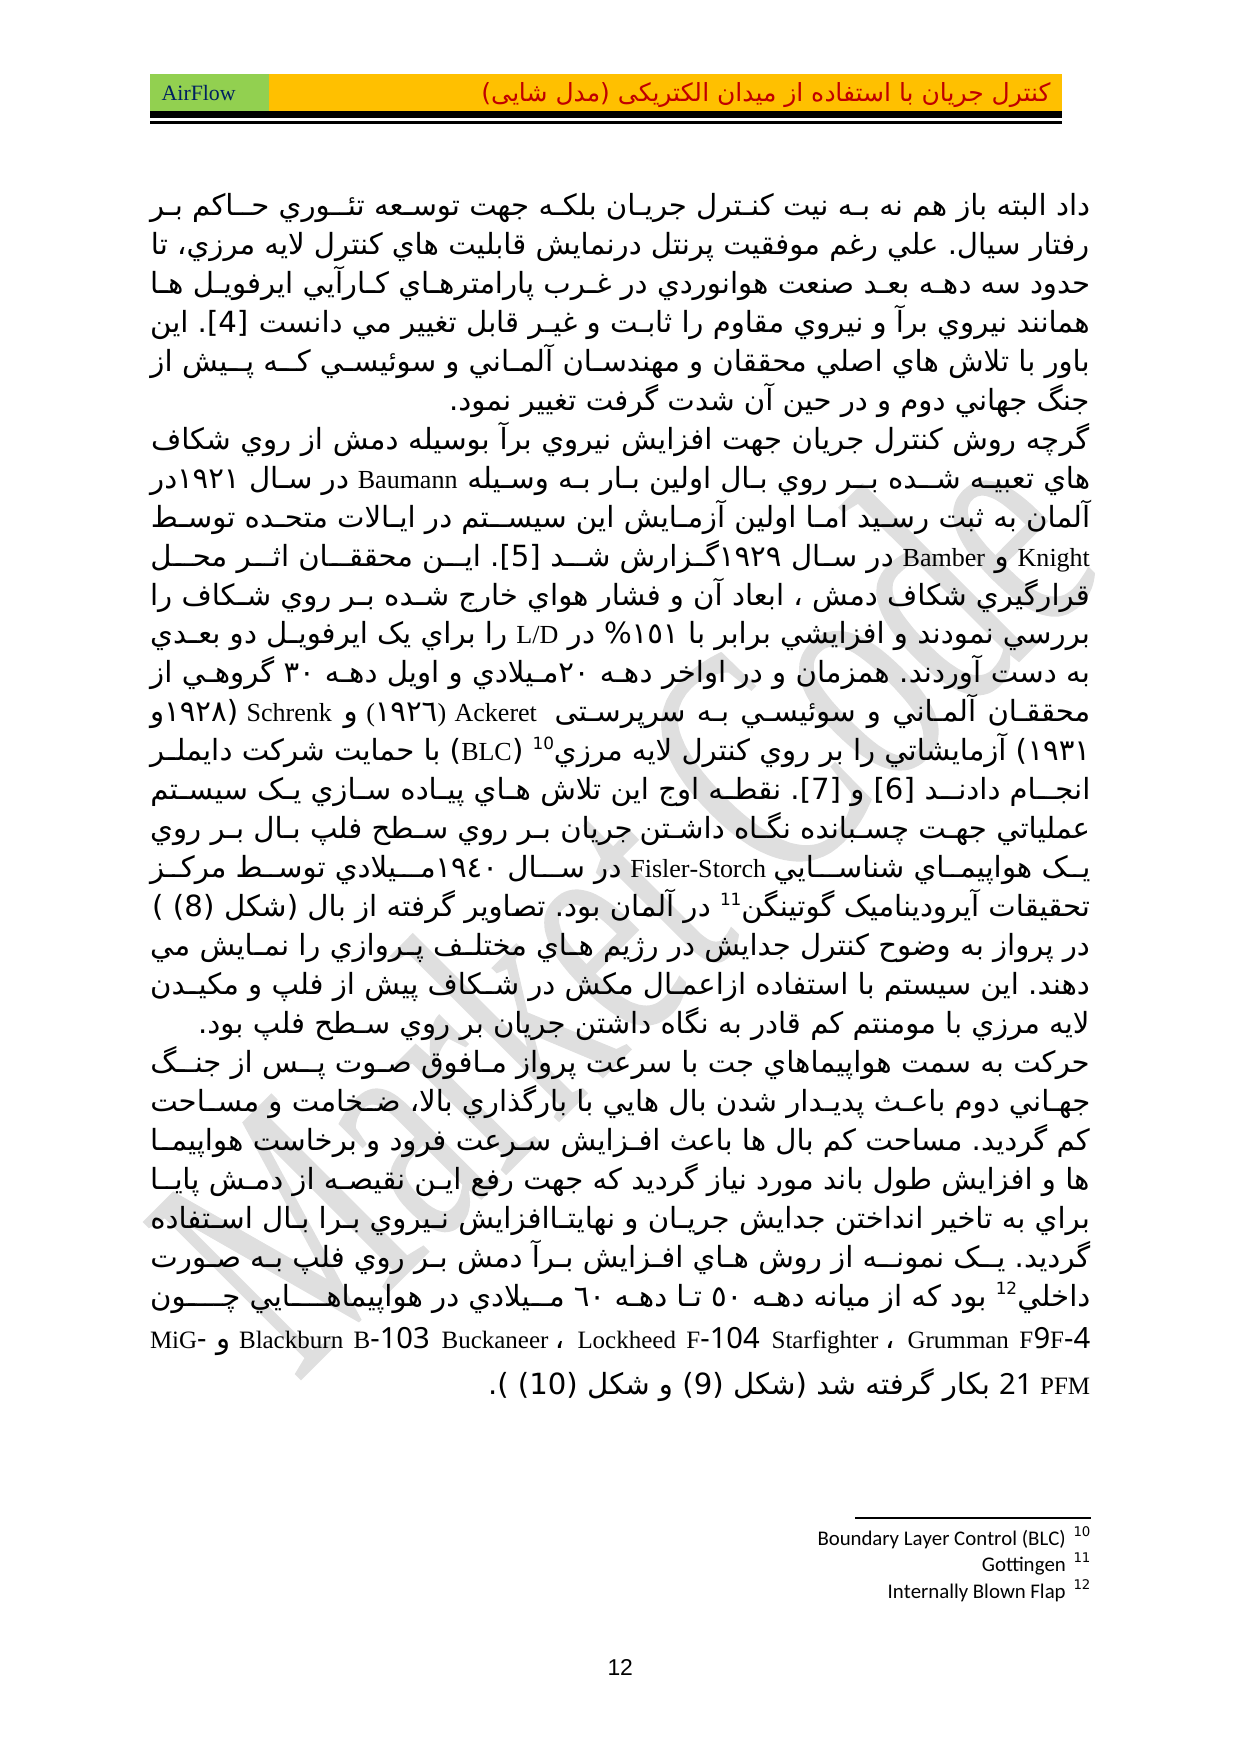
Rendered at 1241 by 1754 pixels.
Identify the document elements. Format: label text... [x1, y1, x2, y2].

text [150, 188, 1090, 417]
text حرکت به سمت هواپيماهاي جت با سرعت پرواز مافوق صوت پـس از جنـگ جهـاني دوم باعـث پديـدار شدن بال هايي با بارگذاري بالا، ضخامت و مساحت کم گرديد. مساحت کم بال ها باعث افـزايش سـرعت فرود و برخاست هواپيما ها و افزايش طول باند مورد نياز گرديد که جهت رفع ايـن نقيصـه از دمـش پایا براي به تاخير انداختن جدايش جريان و نهايتاافزايش نيروي برا بال استفاده گرديد. يـک نمونـه از روش هاي افزايش برآ دمش بر روي فلپ به صورت داخلي بود که از ميانه دهـه ٥٠ تـا دهـه ٦٠ مـيلادي در هواپيماهـــايي چـــون Blackburn B-103 Buckaneer ، Lockheed F-104 Starfighter ، Grumman F9F-4 و MiG-21 PFM بکار گرفته شد (‏شکل (9) و ‏شکل (10) ). [150, 1045, 1090, 1403]
text گرچه روش کنترل جريان جهت افزايش نيروي برآ بوسيله دمش از روي شکاف هاي تعبيه شـده بـر روي بال اولين بار به وسيله Baumann در سال ١٩٢١در آلمان به ثبت رسيد اما اولين آزمايش اين سيسـتم در ايالات متحده توسط Knight و Bamber در سال ١٩٢٩گزارش شـد [5]. ايـن محققـان اثـر محـل قرارگيري شکاف دمش ، ابعاد آن و فشار هواي خارج شده بر روي شکاف را بررسي نمودند و افزايشي برابر با ١٥١% در L/D را براي يک ايرفويل دو بعدي به دست آوردند. همزمان و در اواخر دهـه ٢٠مـيلادي و اويل دهـه ٣٠ گروهـي از محققـان آلمـاني و سوئيسـي بـه سرپرسـتی Ackeret (١٩٢٦) و Schrenk (١٩٢٨و ١٩٣١) آزمايشاتي را بر روي کنترل لايه مرزي (BLC) با حمايت شرکت دايملر انجـام دادنـد [6] و [7]. نقطه اوج اين تلاش هاي پياده سازي يک سيستم عملياتي جهـت چسـبانده نگـاه داشـتن جريان بر روي سطح فلپ بال بر روي يک هواپيماي شناسـايي Fisler-Storch در سـال ١٩٤٠مـيلادي توسط مرکز تحقيقات آيروديناميک گوتينگن در آلمان بود. تصاوير گرفته از بال (‏شکل (8) ) در پرواز به وضوح کنترل جدايش در رژيم هاي مختلف پروازي را نمايش مي دهند. اين سيستم با استفاده ازاعمـال مکش در شکاف پيش از فلپ و مکيدن لايه مرزي با مومنتم کم قادر به نگاه داشتن جريان بر روي سـطح فلپ بود. [150, 422, 1090, 1040]
